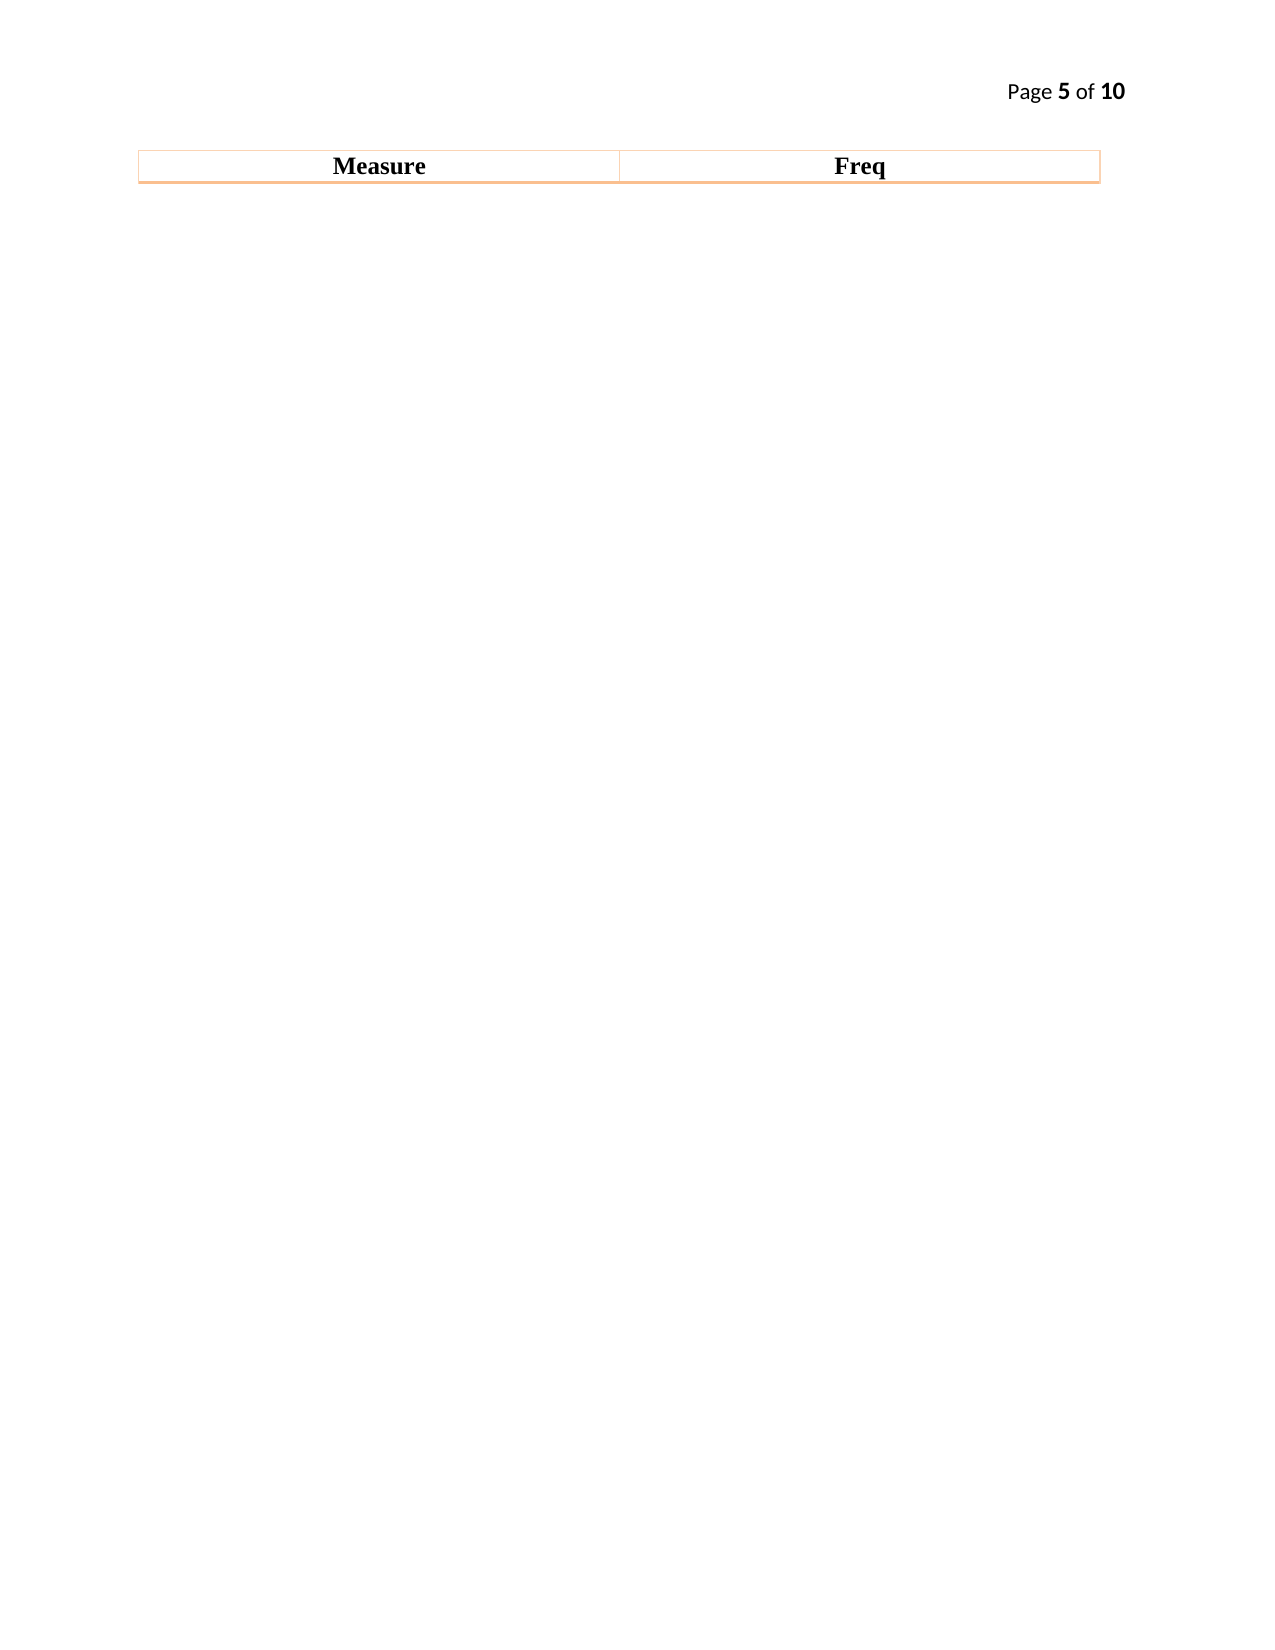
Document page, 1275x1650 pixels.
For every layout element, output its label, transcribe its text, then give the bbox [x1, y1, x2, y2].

table_header Freq [620, 151, 1099, 181]
table_header Measure [139, 151, 619, 181]
